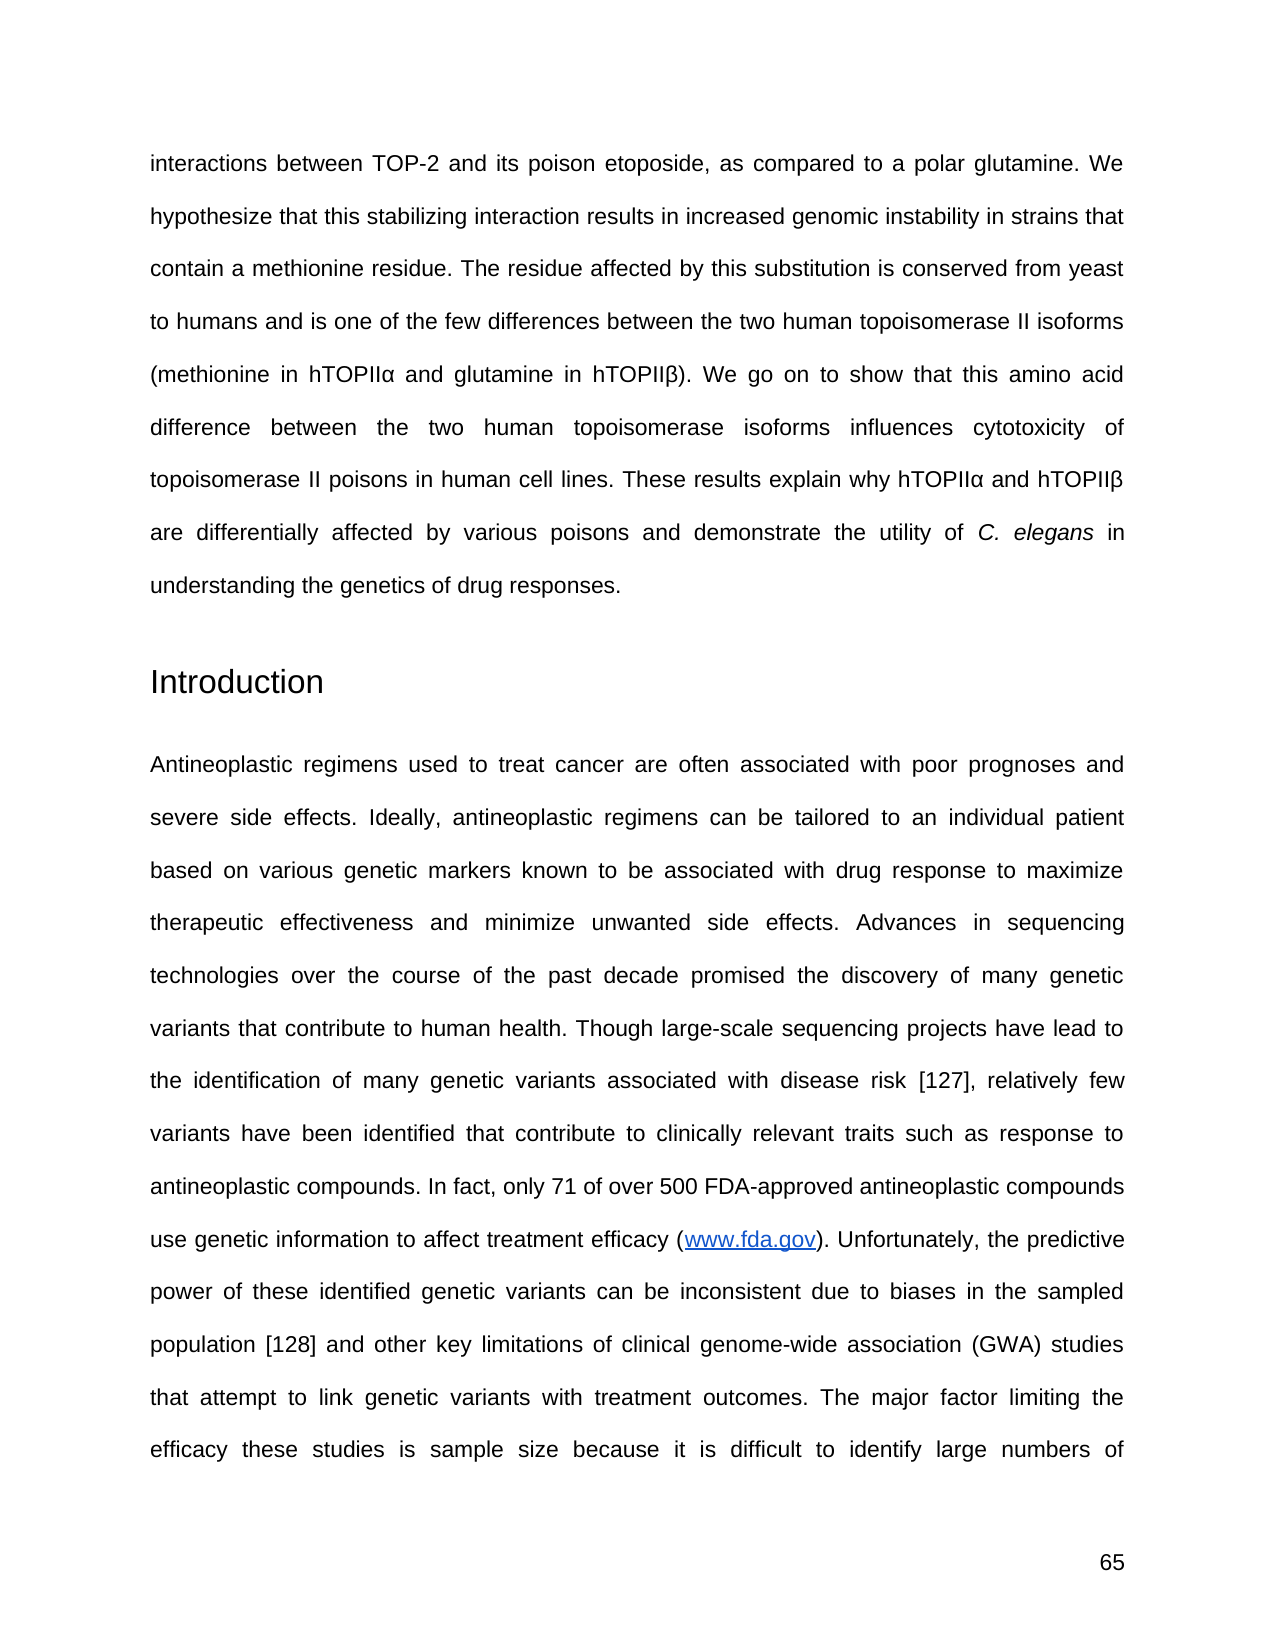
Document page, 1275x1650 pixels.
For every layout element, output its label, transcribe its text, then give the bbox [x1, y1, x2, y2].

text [150, 150, 1125, 598]
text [150, 751, 1125, 1463]
subtitle Introduction [150, 662, 1125, 700]
